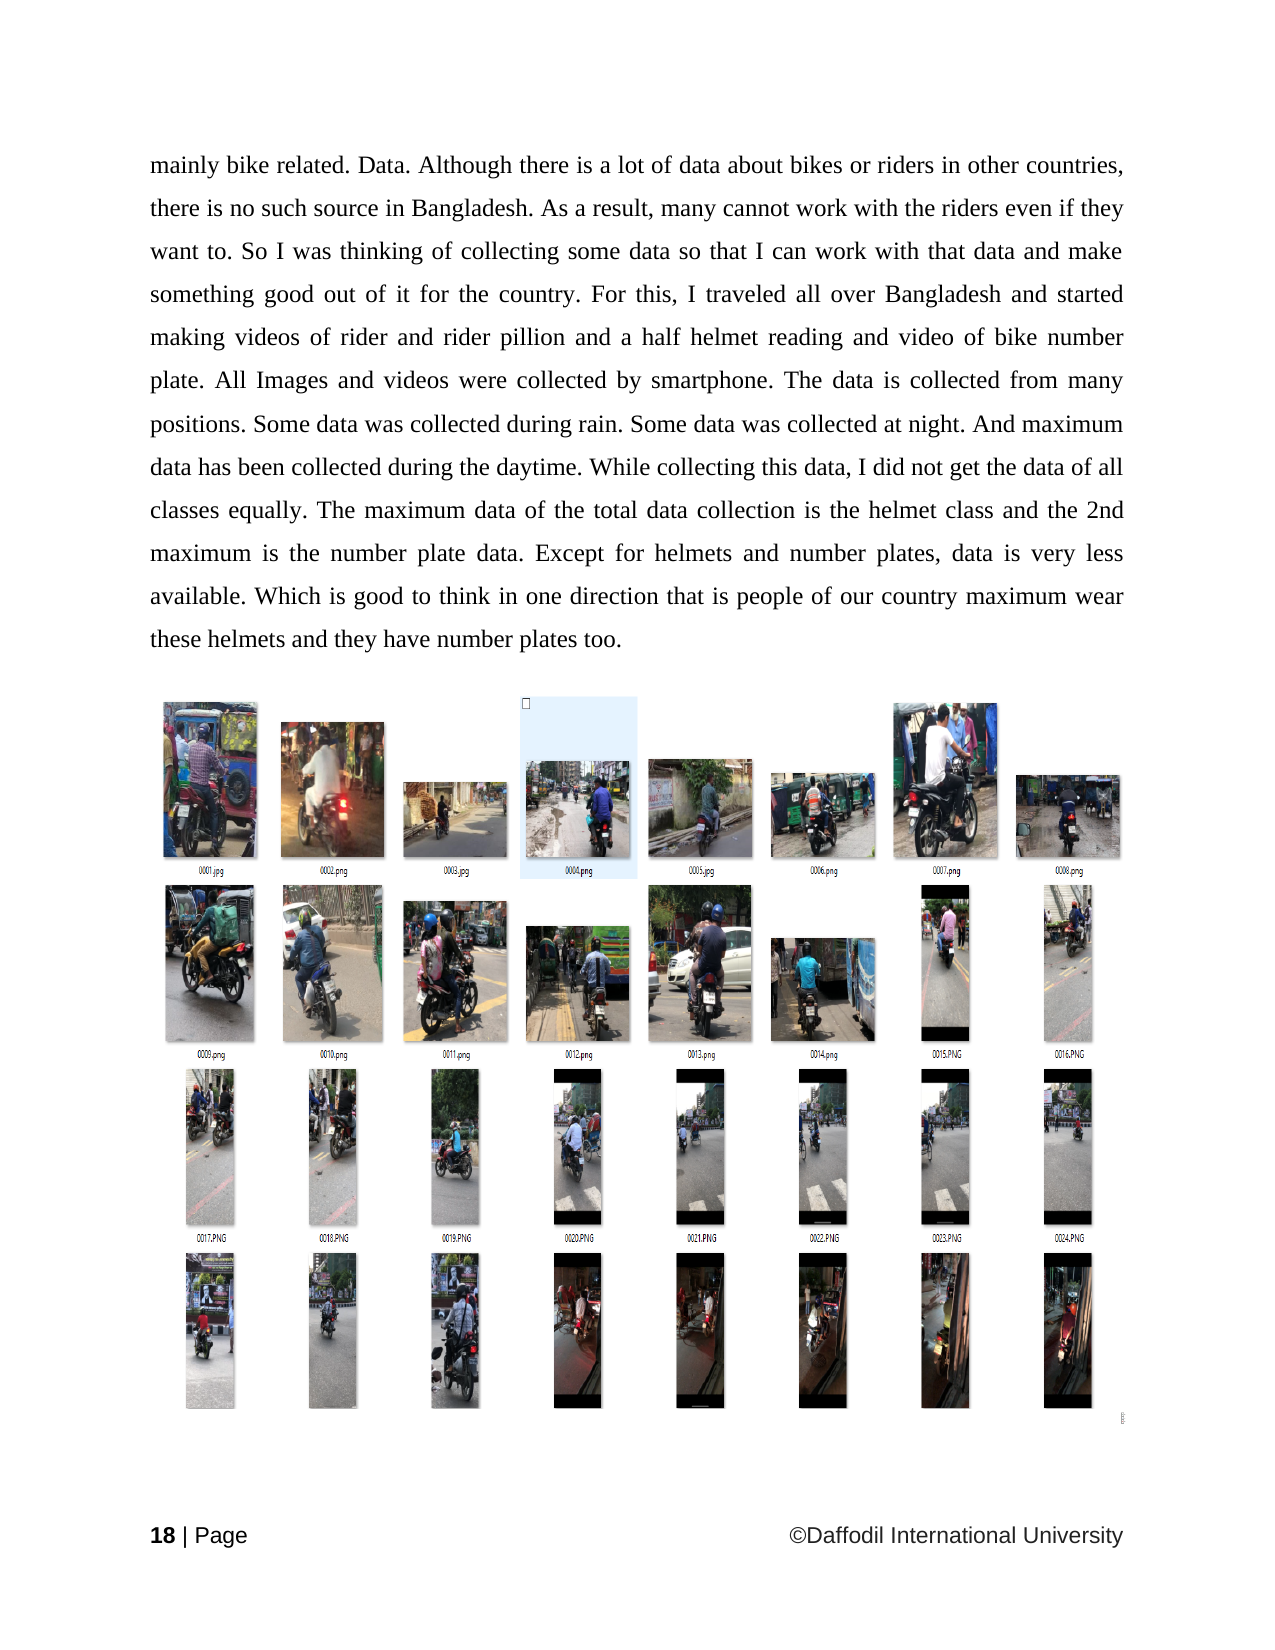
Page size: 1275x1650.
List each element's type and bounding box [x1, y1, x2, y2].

text [150, 150, 1125, 653]
picture [150, 691, 1125, 1425]
